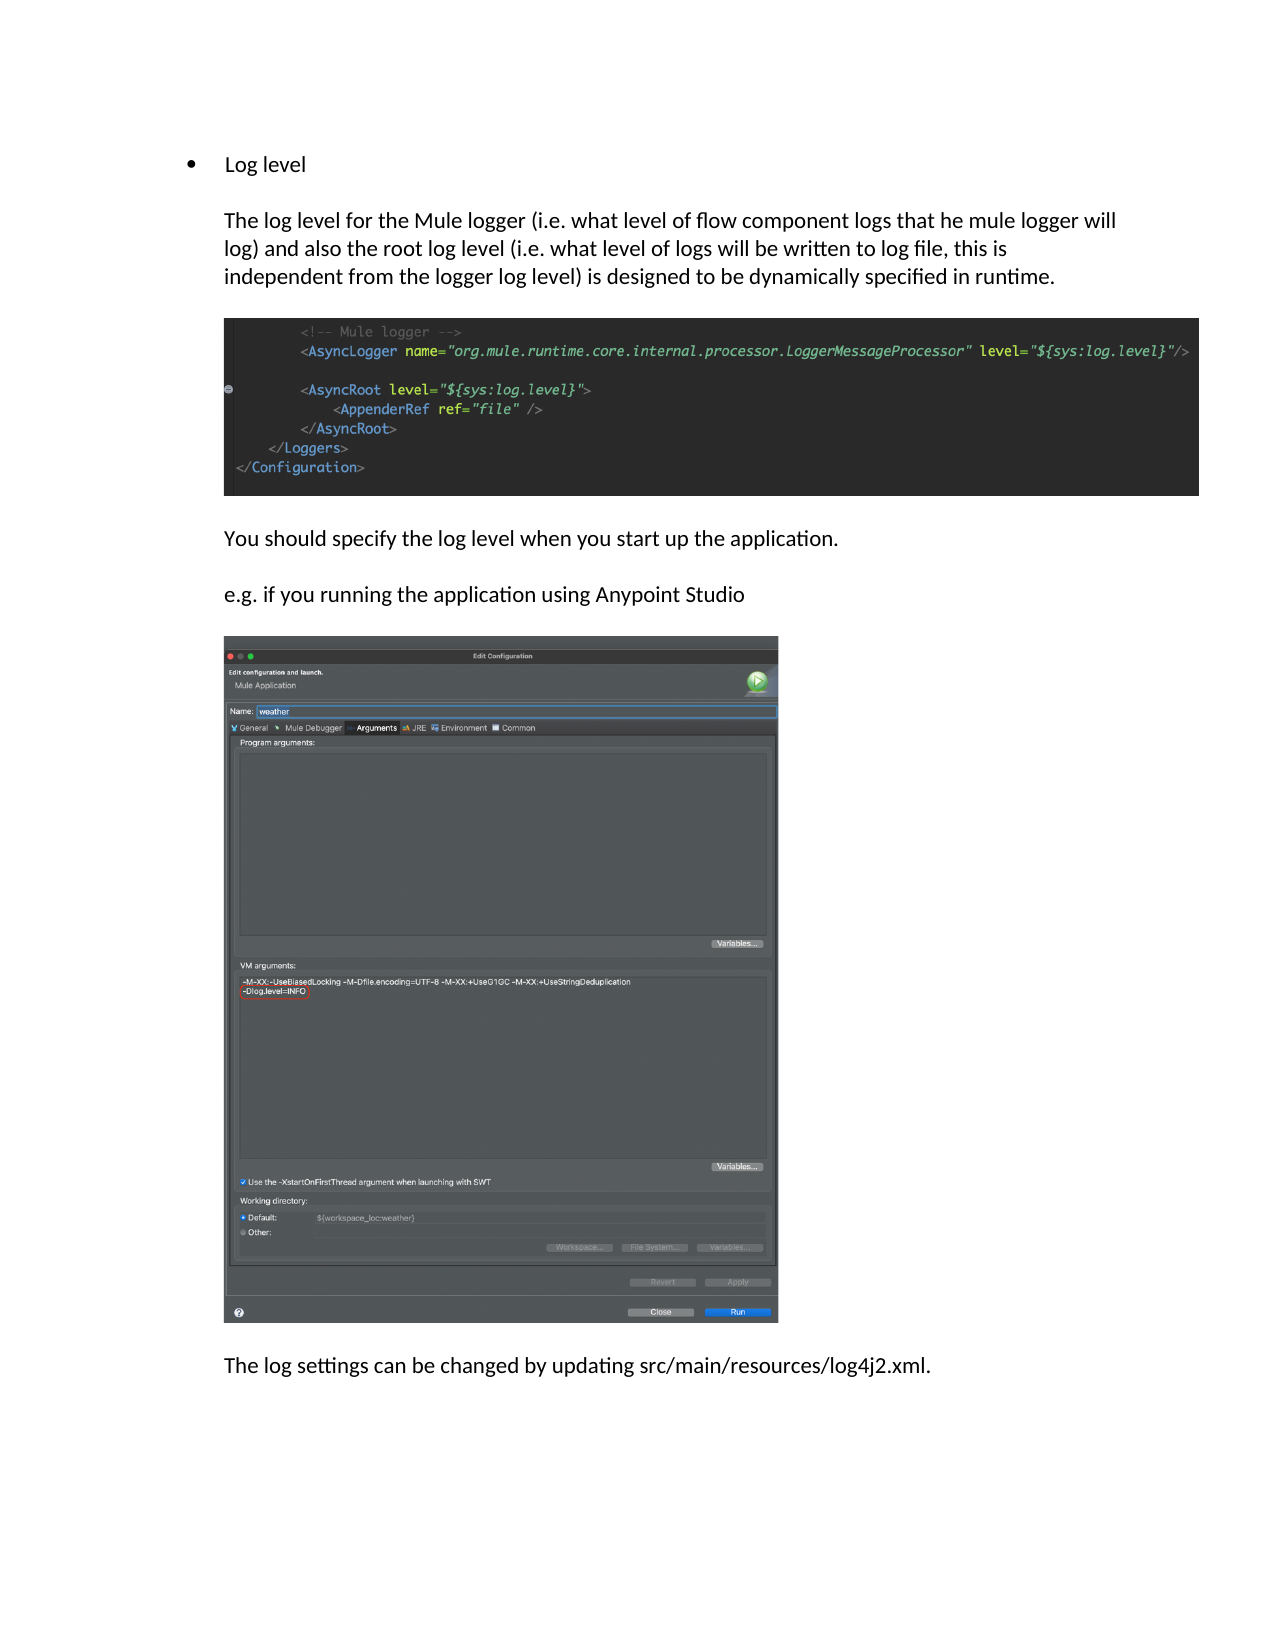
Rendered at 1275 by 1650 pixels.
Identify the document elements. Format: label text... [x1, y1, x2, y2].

list Log level [187, 150, 1125, 178]
text e.g. if you running the application using Anypoint Studio [224, 581, 1125, 608]
picture [223, 318, 1199, 496]
picture [223, 636, 779, 1323]
text The log level for the Mule logger (i.e. what level of flow component logs that he mule logger will log) and also the root log level (i.e. what level of logs will be written to log file, this is independent from the logger log level) is designed to be dynamically specified in runtime. [224, 206, 1125, 290]
text The log settings can be changed by updating src/main/resources/log4j2.xml. [150, 1351, 1125, 1379]
text You should specify the log level when you start up the application. [224, 524, 1125, 552]
